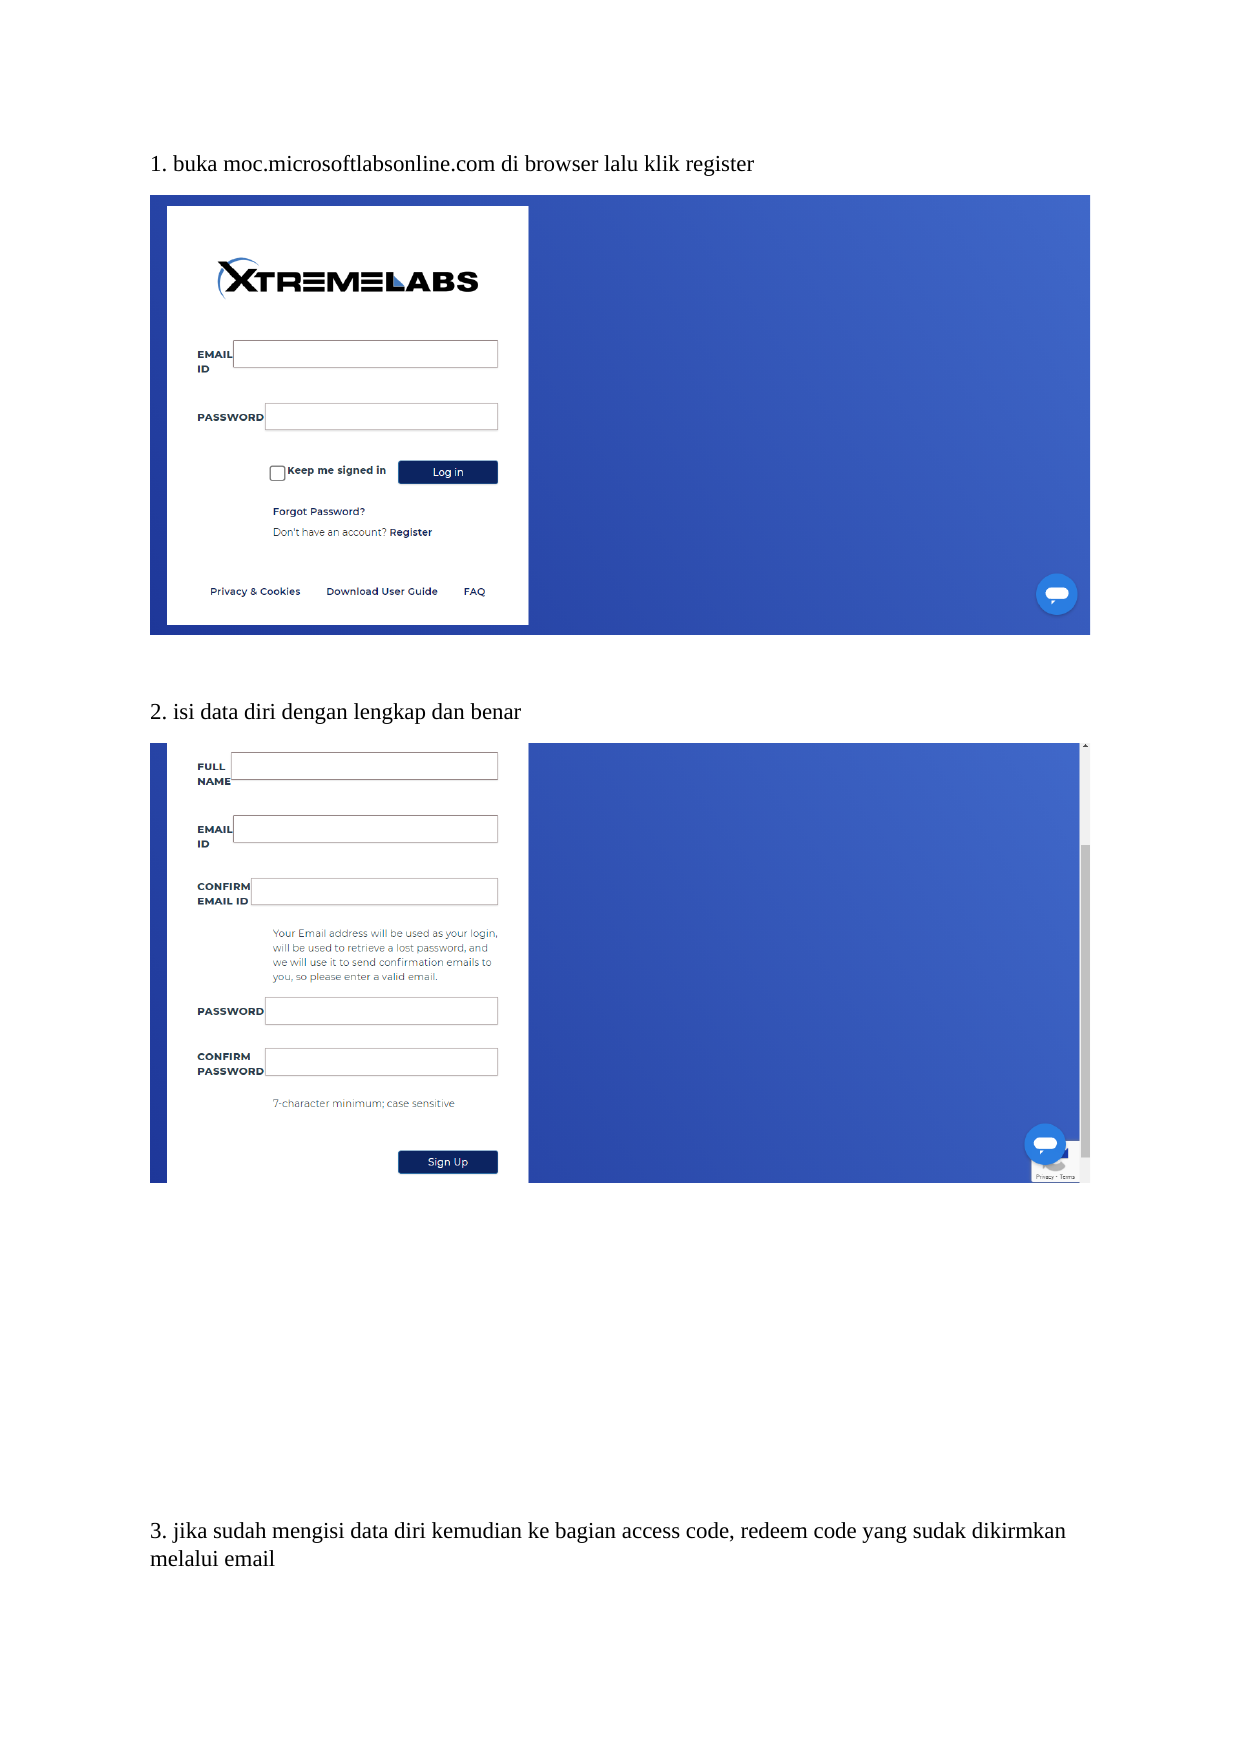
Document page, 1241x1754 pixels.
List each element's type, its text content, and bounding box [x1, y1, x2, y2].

text 3. jika sudah mengisi data diri kemudian ke bagian access code, redeem code yang sudak dikirmkan melalui email [150, 1517, 1090, 1572]
picture [150, 195, 1091, 635]
text 1. buka moc.microsoftlabsonline.com di browser lalu klik register [150, 150, 1090, 176]
picture [150, 743, 1091, 1183]
text 2. isi data diri dengan lengkap dan benar [150, 698, 1090, 724]
